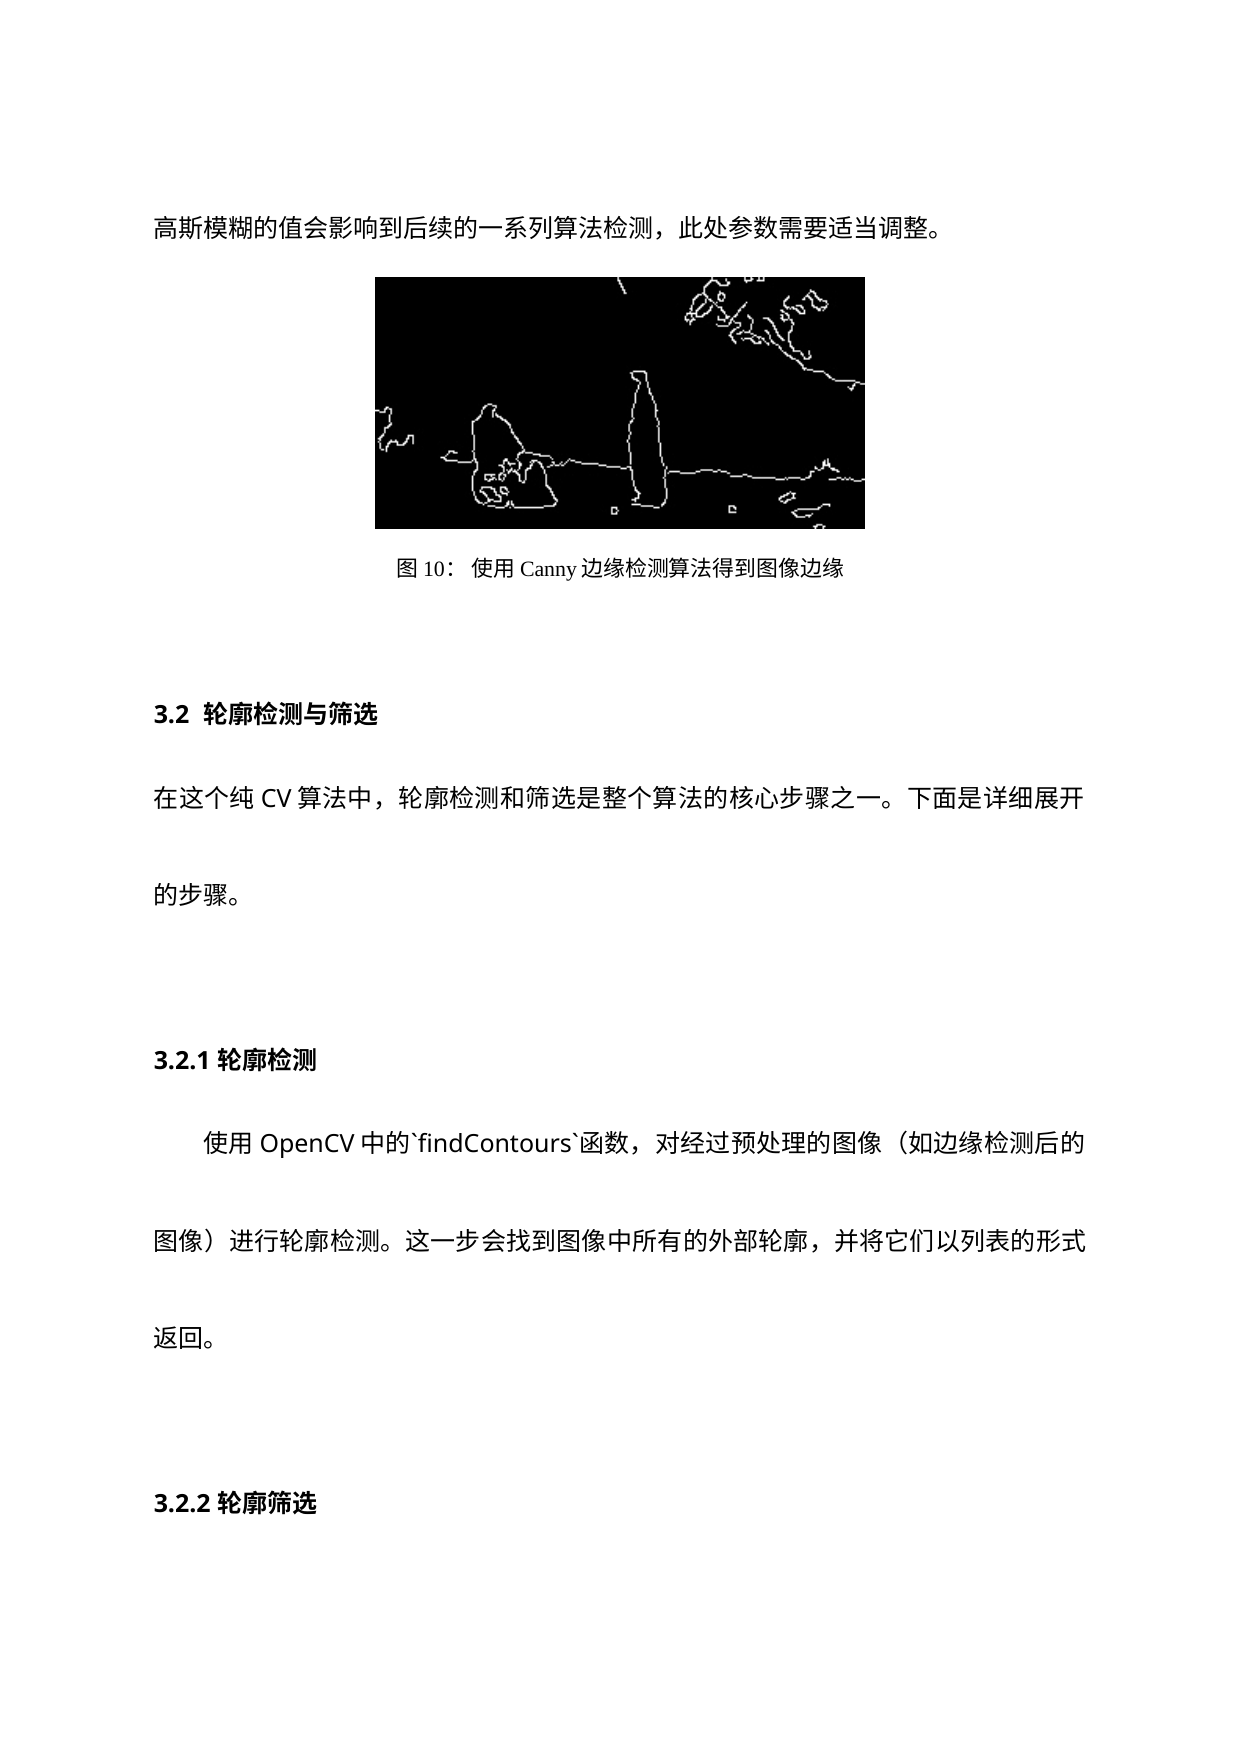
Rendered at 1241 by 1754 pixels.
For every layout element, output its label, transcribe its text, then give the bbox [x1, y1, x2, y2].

text 在这个纯CV算法中，轮廓检测和筛选是整个算法的核心步骤之一。下面是详细展开的步骤。 [153, 764, 1087, 926]
list 轮廓检测与筛选 [153, 681, 1087, 746]
text 使用OpenCV中的`findContours`函数，对经过预处理的图像（如边缘检测后的图像）进行轮廓检测。这一步会找到图像中所有的外部轮廓，并将它们以列表的形式返回。 [153, 1109, 1087, 1369]
text 图10： 使用Canny边缘检测算法得到图像边缘 [153, 550, 1087, 583]
picture [375, 277, 865, 529]
text 3.2.2 轮廓筛选 [153, 1469, 1087, 1534]
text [153, 194, 1087, 259]
text 3.2.1 轮廓检测 [153, 1026, 1087, 1091]
